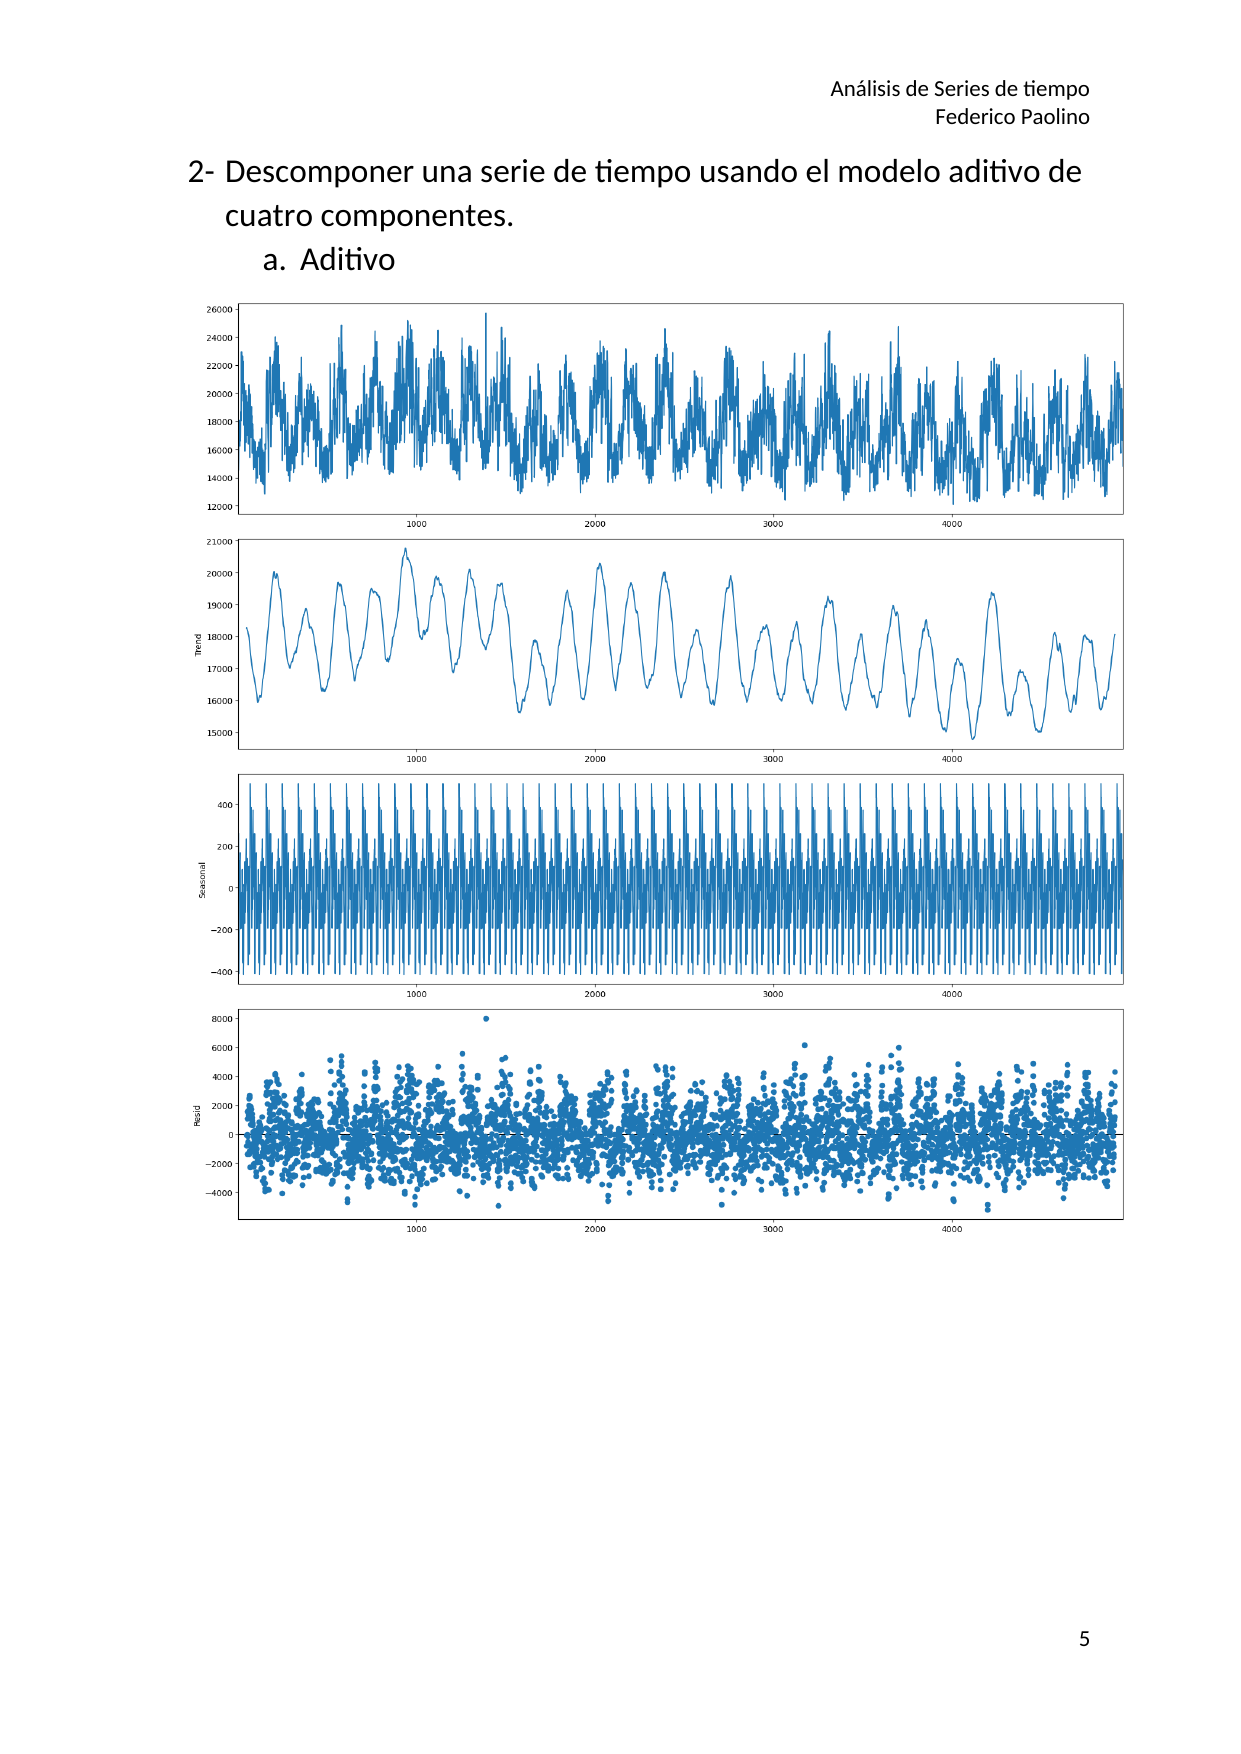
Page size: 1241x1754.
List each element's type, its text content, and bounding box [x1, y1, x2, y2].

picture [187, 298, 1128, 1239]
list Descomponer una serie de tiempo usando el modelo aditivo de cuatro componentes. [187, 150, 1090, 235]
list Aditivo [262, 238, 1090, 279]
